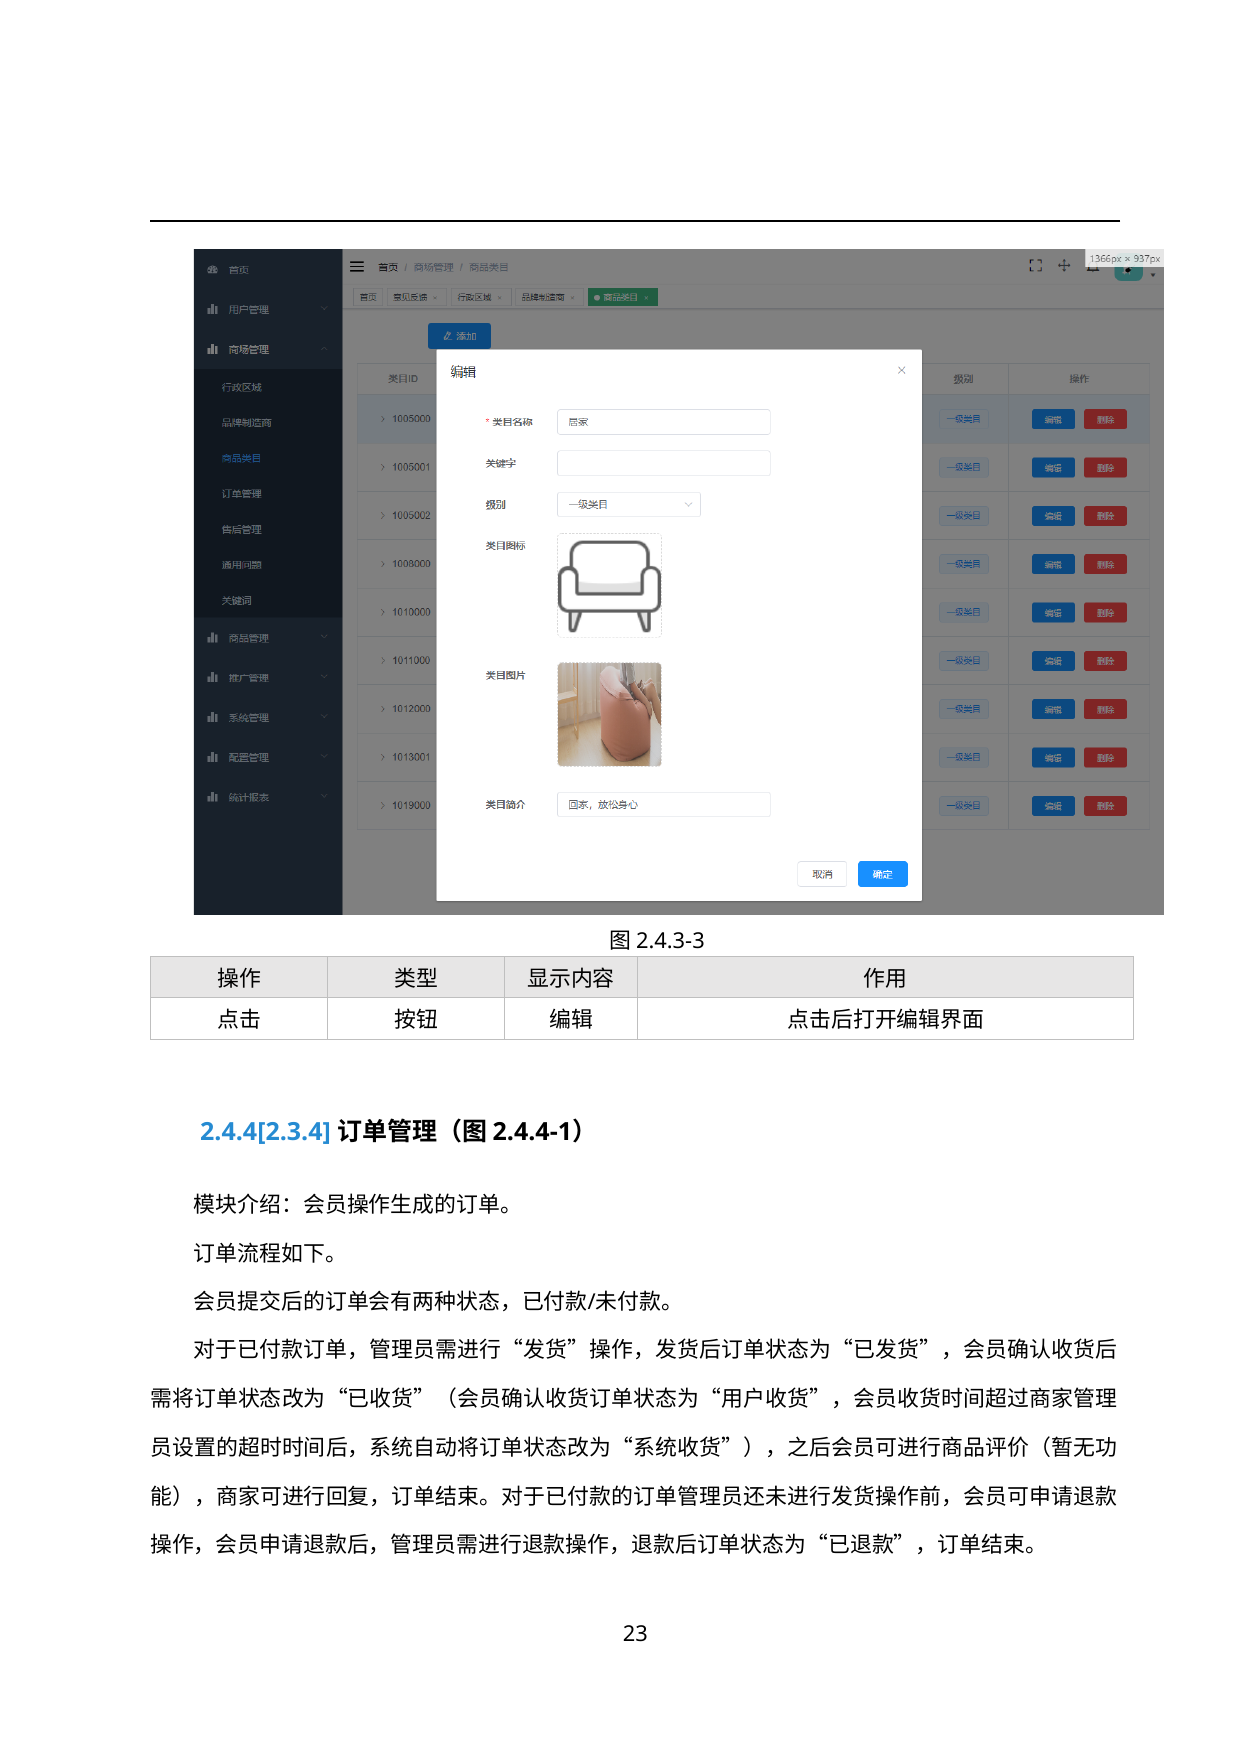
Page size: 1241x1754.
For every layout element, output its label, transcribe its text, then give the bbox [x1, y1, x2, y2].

text 对于已付款订单，管理员需进行“发货”操作，发货后订单状态为“已发货”，会员确认收货后需将订单状态改为“已收货”（会员确认收货订单状态为“用户收货”，会员收货时间超过商家管理员设置的超时时间后，系统自动将订单状态改为“系统收货”），之后会员可进行商品评价（暂无功能），商家可进行回复，订单结束。对于已付款的订单管理员还未进行发货操作前，会员可申请退款操作，会员申请退款后，管理员需进行退款操作，退款后订单状态为“已退款”，订单结束。 [150, 1332, 1120, 1559]
picture [193, 249, 1164, 915]
table_header 作用 [638, 957, 1133, 997]
text 模块介绍：会员操作生成的订单。 [150, 1187, 1120, 1219]
subtitle 订单管理（图2.4.4-1） [150, 1097, 1120, 1162]
table_header 操作 [151, 957, 327, 997]
table_header 显示内容 [505, 957, 637, 997]
table_cell 点击后打开编辑界面 [638, 998, 1133, 1038]
table_cell 按钮 [328, 998, 504, 1038]
table_cell 编辑 [505, 998, 637, 1038]
table_header 类型 [328, 957, 504, 997]
table_cell 点击 [151, 998, 327, 1038]
text 会员提交后的订单会有两种状态，已付款/未付款。 [150, 1284, 1120, 1316]
text 图2.4.3-3 [150, 923, 1120, 956]
text 订单流程如下。 [150, 1235, 1120, 1268]
